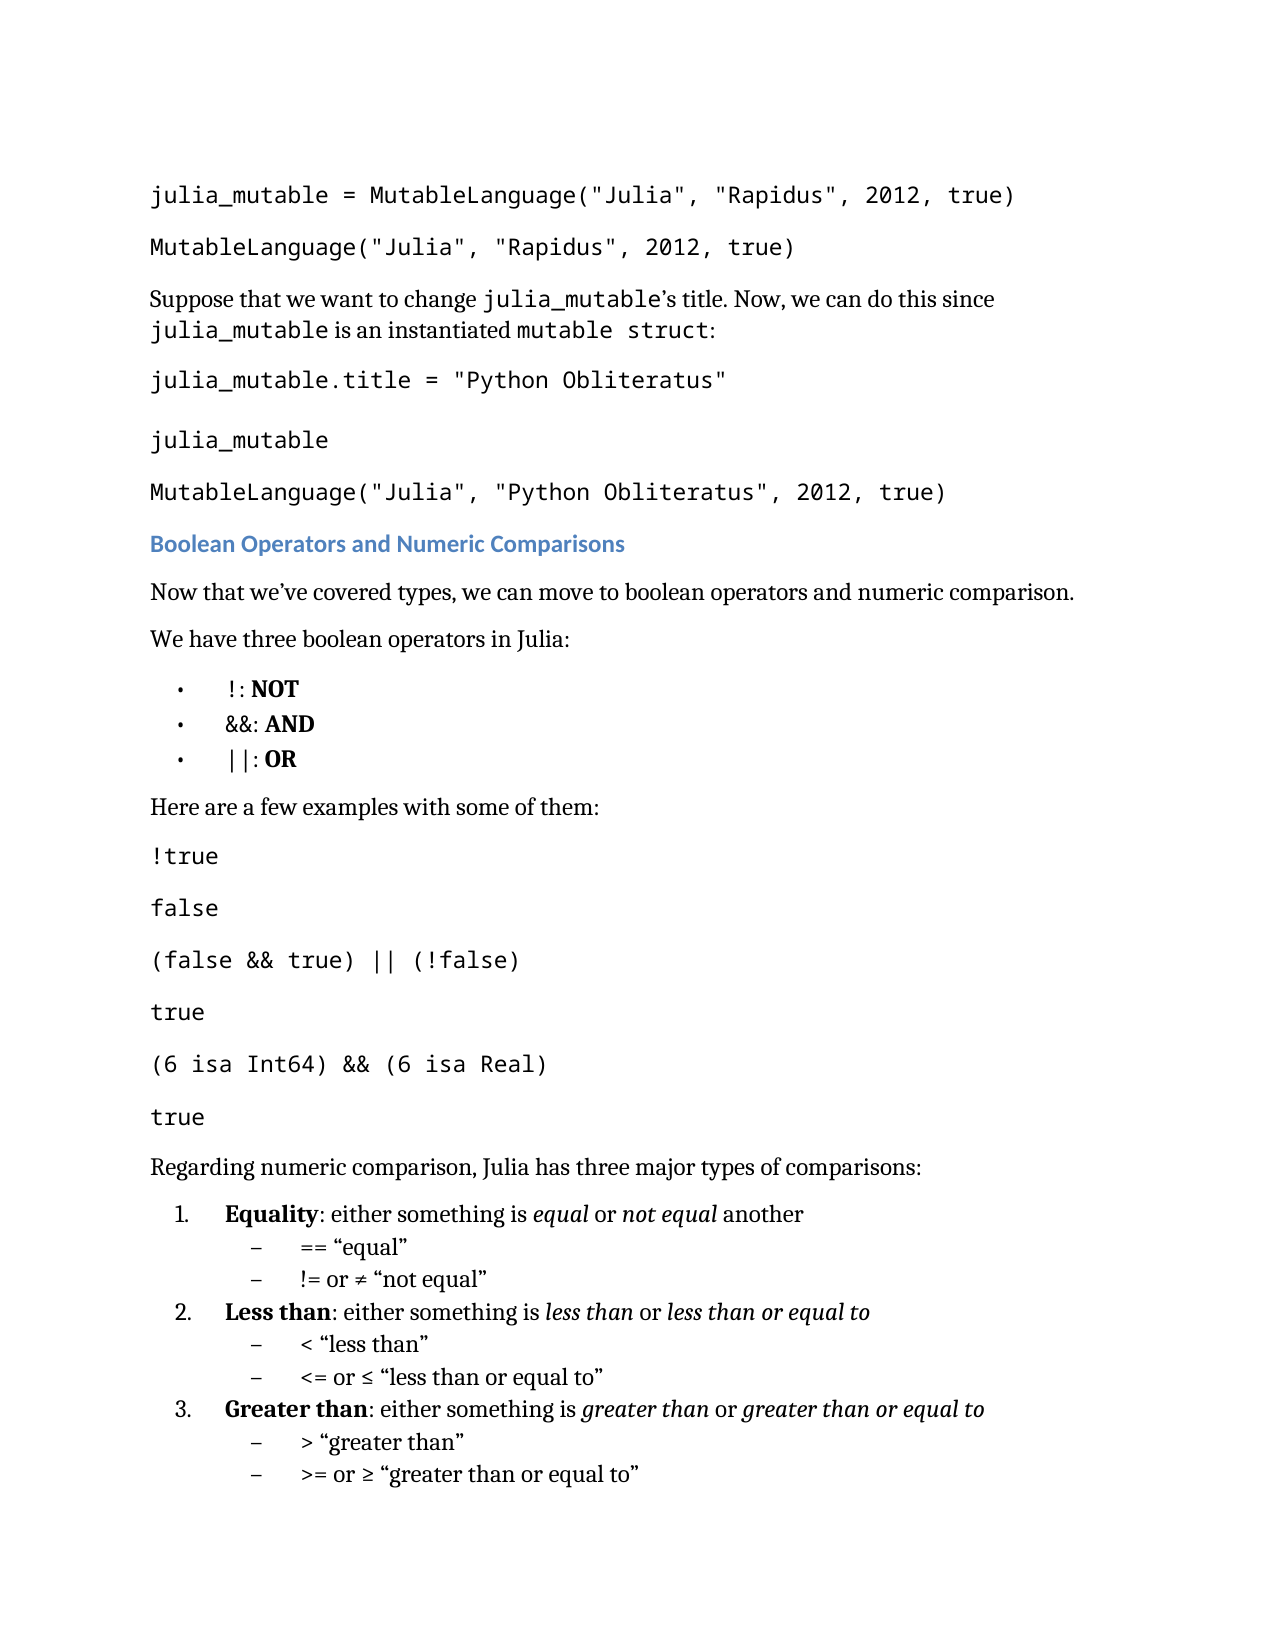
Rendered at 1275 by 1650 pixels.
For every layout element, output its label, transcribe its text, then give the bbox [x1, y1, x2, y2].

list > “greater than” [250, 1428, 1125, 1456]
list <= or ≤ “less than or equal to” [250, 1363, 1125, 1391]
text (6 isa Int64) && (6 isa Real) [150, 1048, 1125, 1080]
text !true [150, 840, 1125, 871]
text Regarding numeric comparison, Julia has three major types of comparisons: [150, 1153, 1125, 1181]
text (false && true) || (!false) [150, 944, 1125, 976]
text Now that we’ve covered types, we can move to boolean operators and numeric comparison. [150, 578, 1125, 606]
list >= or ≥ “greater than or equal to” [250, 1460, 1125, 1489]
list < “less than” [250, 1330, 1125, 1359]
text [150, 150, 1125, 210]
text MutableLanguage("Julia", "Rapidus", 2012, true) [150, 231, 1125, 262]
text true [150, 1101, 1125, 1132]
text Here are a few examples with some of them: [150, 793, 1125, 821]
list Less than: either something is less than or less than or equal to [175, 1298, 1125, 1326]
list Greater than: either something is greater than or greater than or equal to [175, 1395, 1125, 1424]
subtitle Boolean Operators and Numeric Comparisons [150, 528, 1125, 559]
text We have three boolean operators in Julia: [150, 625, 1125, 654]
text true [150, 996, 1125, 1028]
list !: NOT [175, 673, 1125, 704]
list ||: OR [175, 743, 1125, 774]
list &&: AND [175, 708, 1125, 739]
text MutableLanguage("Julia", "Python Obliteratus", 2012, true) [150, 476, 1125, 507]
text julia_mutable.title = "Python Obliteratus" julia_mutable [150, 364, 1125, 455]
text Suppose that we want to change julia_mutable’s title. Now, we can do this since julia_mutable is an instantiated mutable struct: [150, 283, 1125, 345]
list != or ≠ “not equal” [250, 1265, 1125, 1294]
list == “equal” [250, 1233, 1125, 1261]
text false [150, 892, 1125, 923]
list Equality: either something is equal or not equal another [175, 1200, 1125, 1229]
